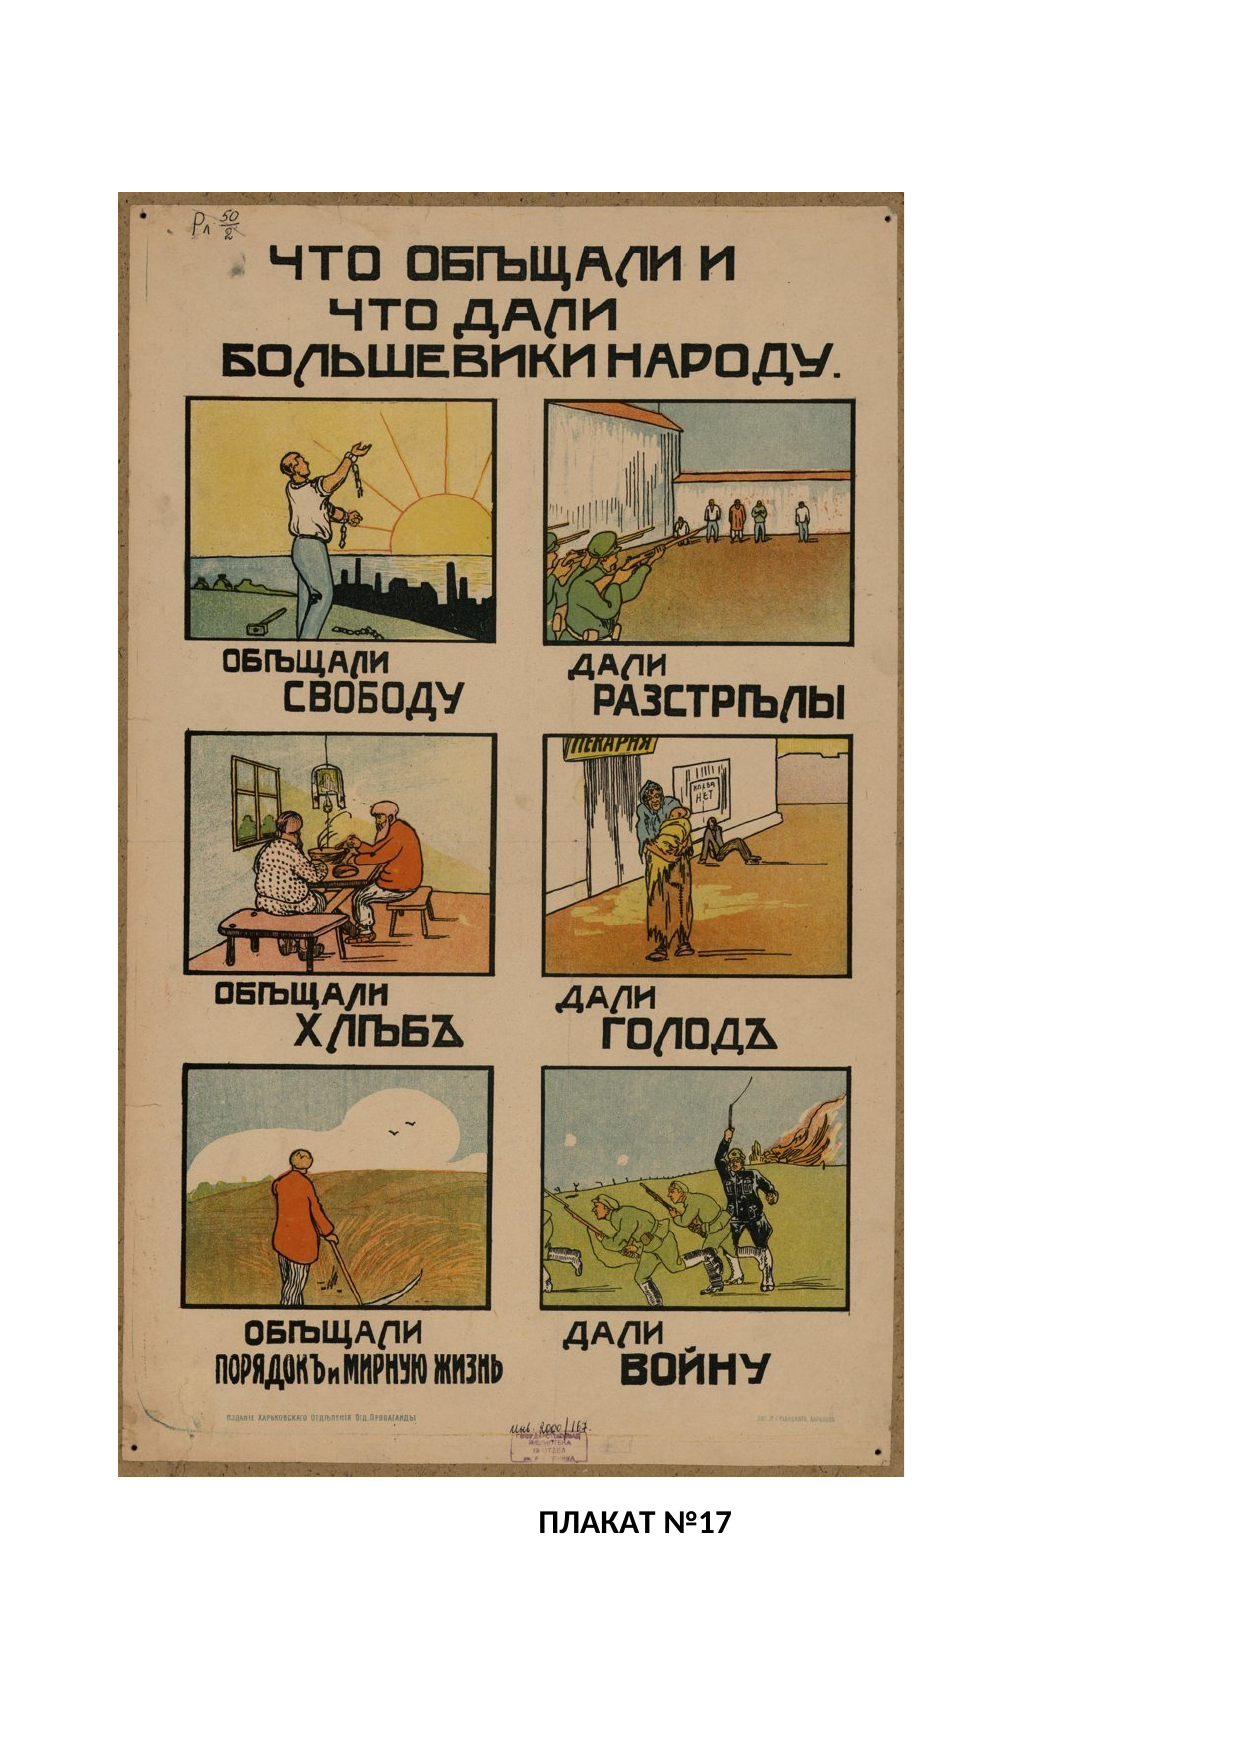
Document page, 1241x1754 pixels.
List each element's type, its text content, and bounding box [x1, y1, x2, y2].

text ПЛАКАТ №17 [118, 1502, 1152, 1542]
picture [118, 192, 905, 1477]
